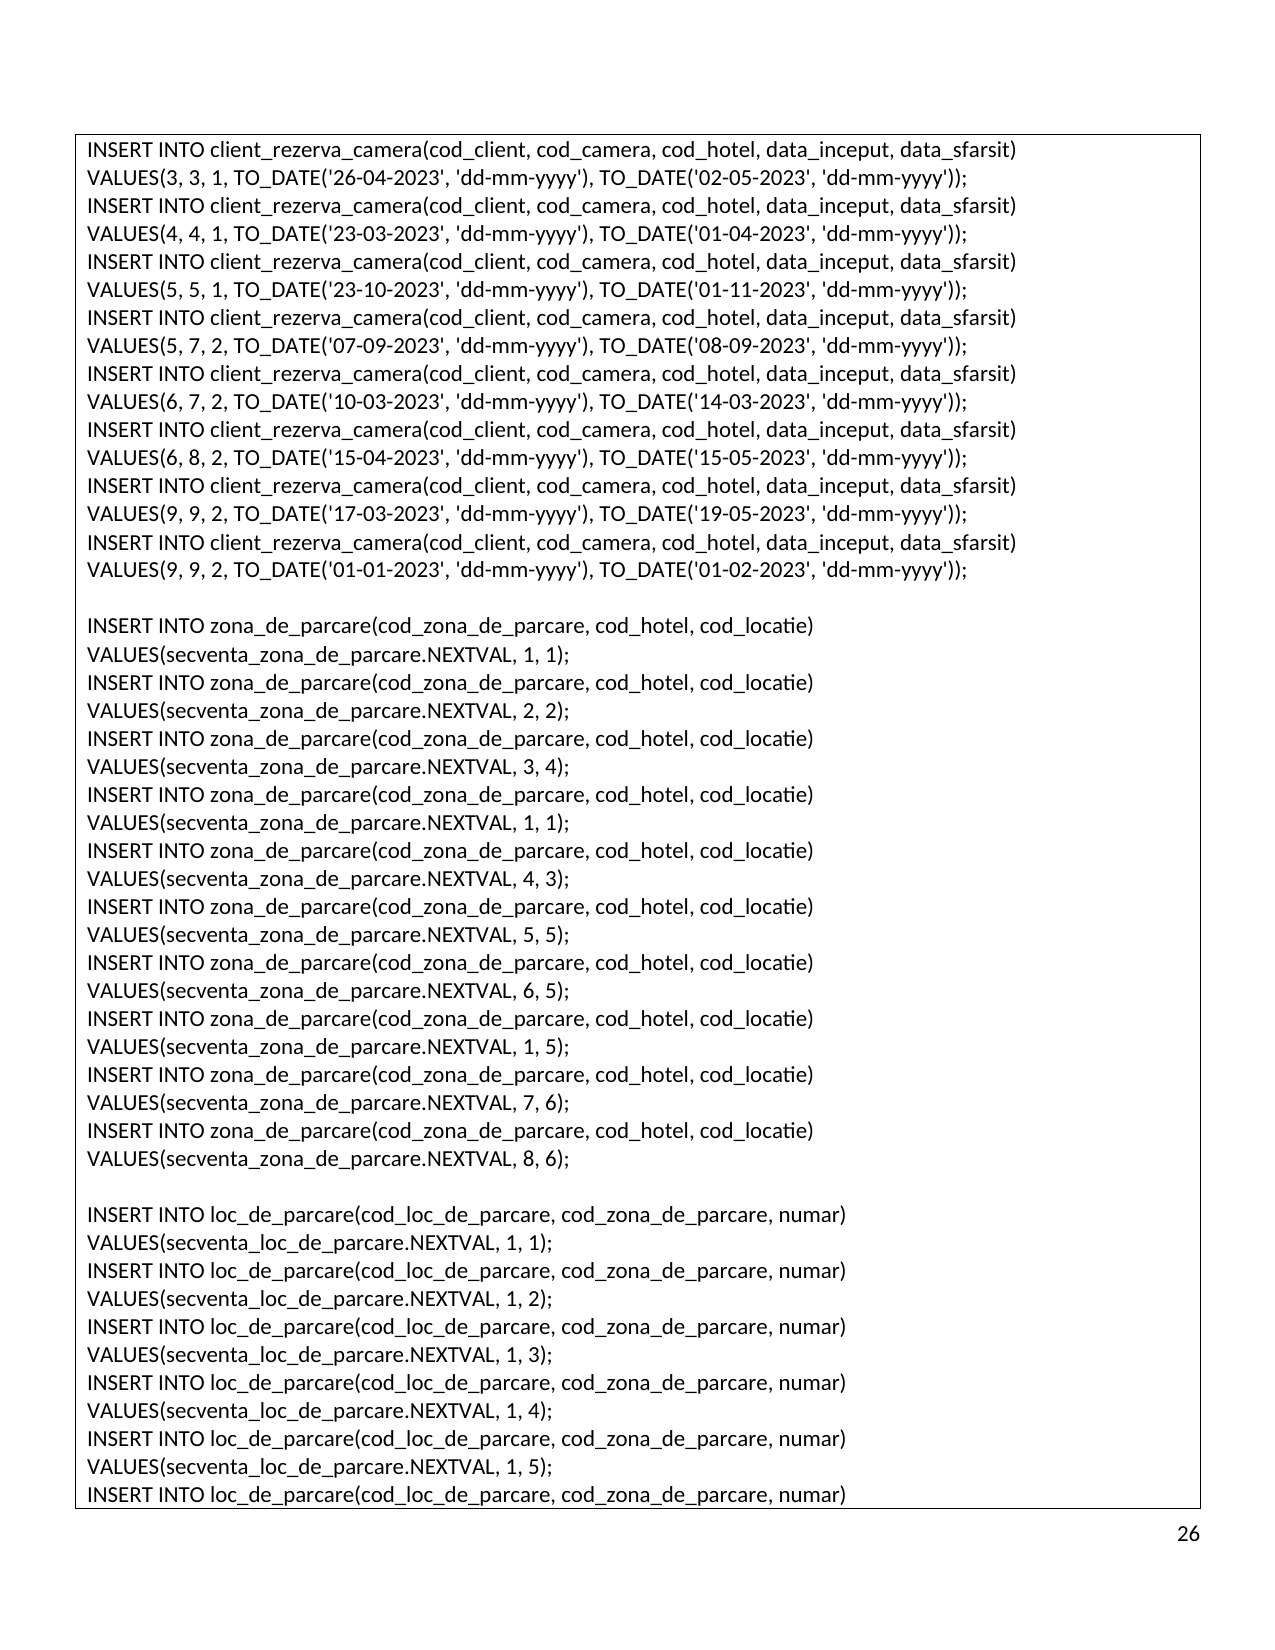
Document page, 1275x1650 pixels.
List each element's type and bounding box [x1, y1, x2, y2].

table_header [76, 135, 1200, 1508]
